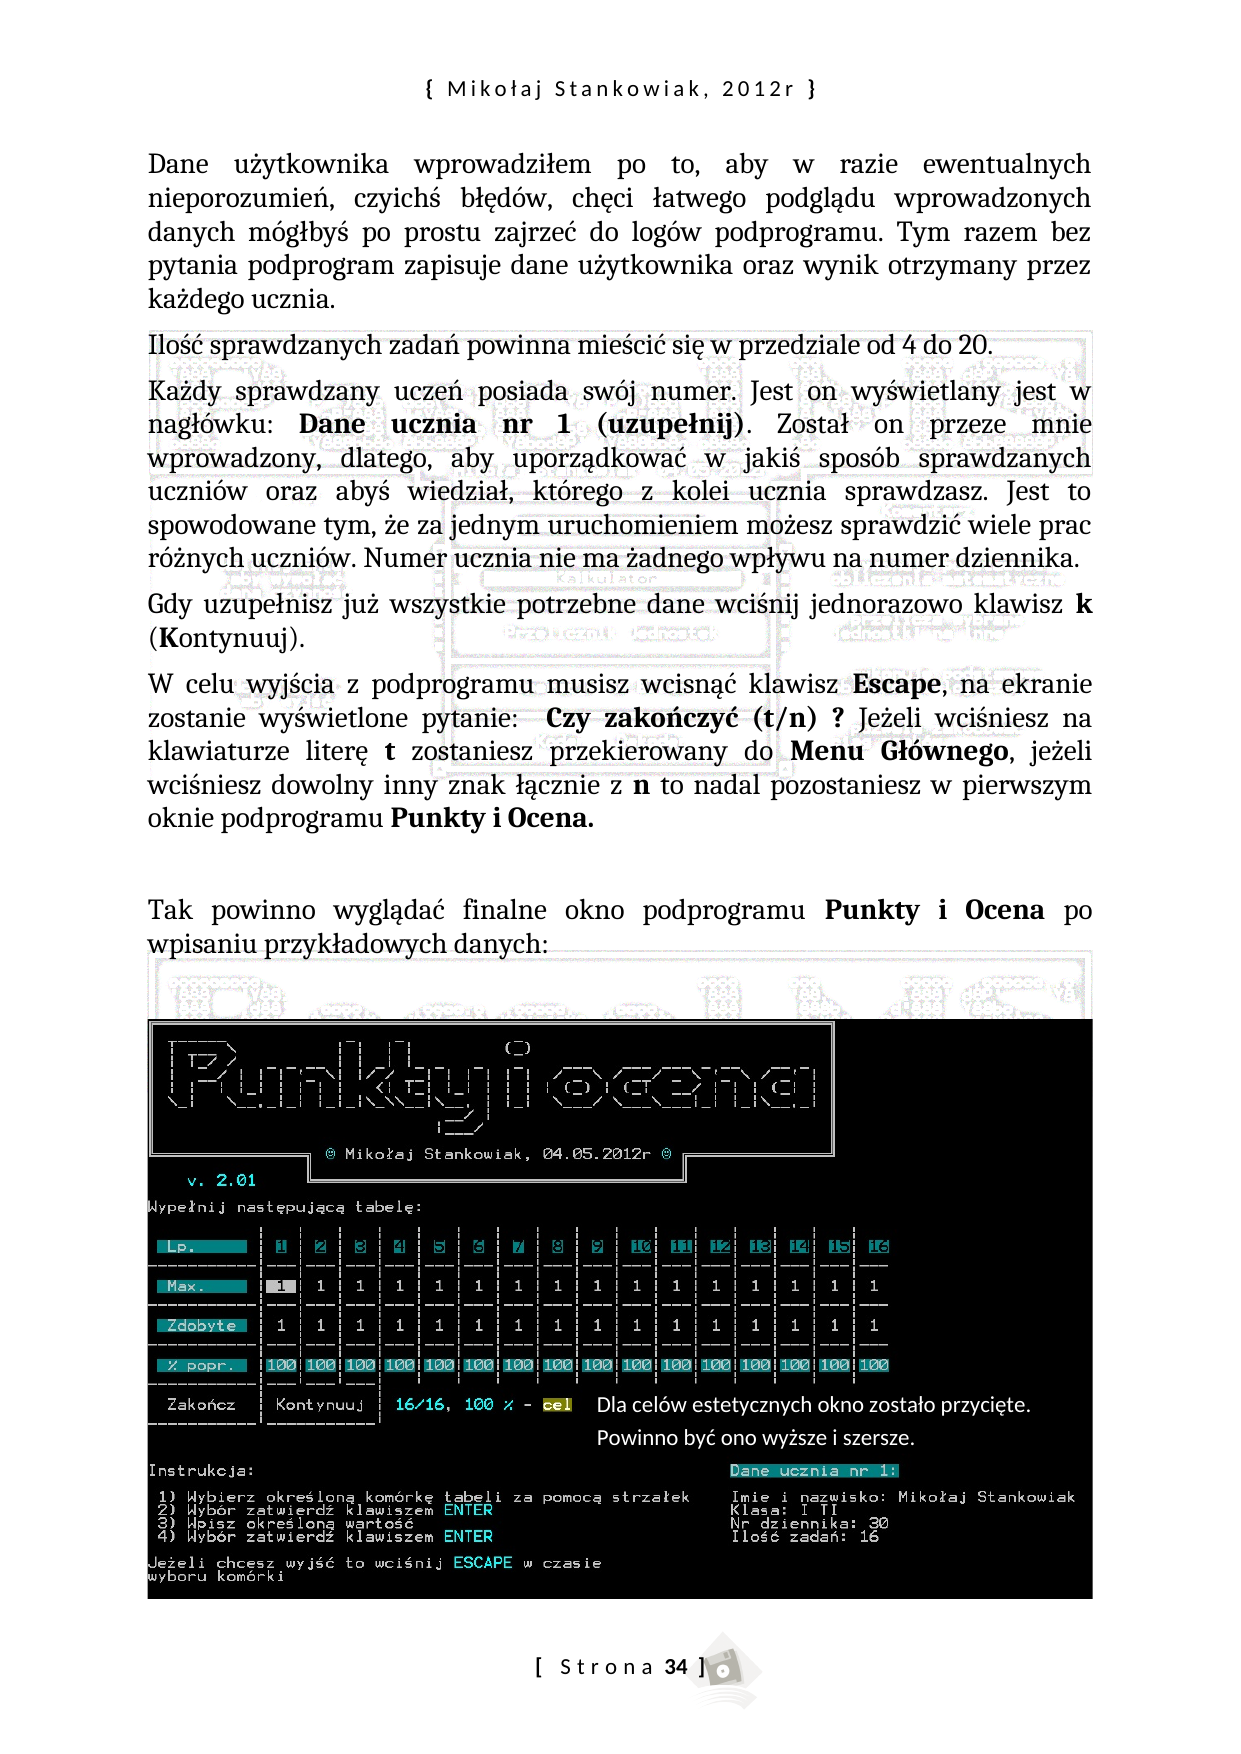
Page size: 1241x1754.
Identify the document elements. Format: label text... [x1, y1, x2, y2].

text Dane użytkownika wprowadziłem po to, aby w razie ewentualnych nieporozumień, czyichś błędów, chęci łatwego podglądu wprowadzonych danych mógłbyś po prostu zajrzeć do logów podprogramu. Tym razem bez pytania podprogram zapisuje dane użytkownika oraz wynik otrzymany przez każdego ucznia. [148, 148, 1093, 315]
text W celu wyjścia z podprogramu musisz wcisnąć klawisz Escape, na ekranie zostanie wyświetlone pytanie: Czy zakończyć (t/n) ? Jeżeli wciśniesz na klawiaturze literę t zostaniesz przekierowany do Menu Głównego, jeżeli wciśniesz dowolny inny znak łącznie z n to nadal pozostaniesz w pierwszym oknie podprogramu Punkty i Ocena. [148, 667, 1093, 835]
text Ilość sprawdzanych zadań powinna mieścić się w przedziale od 4 do 20. [148, 328, 1093, 361]
picture [147, 1019, 1093, 1599]
text Gdy uzupełnisz już wszystkie potrzebne dane wciśnij jednorazowo klawisz k (Kontynuuj). [148, 588, 1093, 655]
text Tak powinno wyglądać finalne okno podprogramu Punkty i Ocena po wpisaniu przykładowych danych: [148, 893, 1093, 961]
text Każdy sprawdzany uczeń posiada swój numer. Jest on wyświetlany jest w nagłówku: Dane ucznia nr 1 (uzupełnij). Został on przeze mnie wprowadzony, dlatego, aby uporządkować w jakiś sposób sprawdzanych uczniów oraz abyś wiedział, którego z kolei ucznia sprawdzasz. Jest to spowodowane tym, że za jednym uruchomieniem możesz sprawdzić wiele prac różnych uczniów. Numer ucznia nie ma żadnego wpływu na numer dziennika. [148, 374, 1093, 575]
